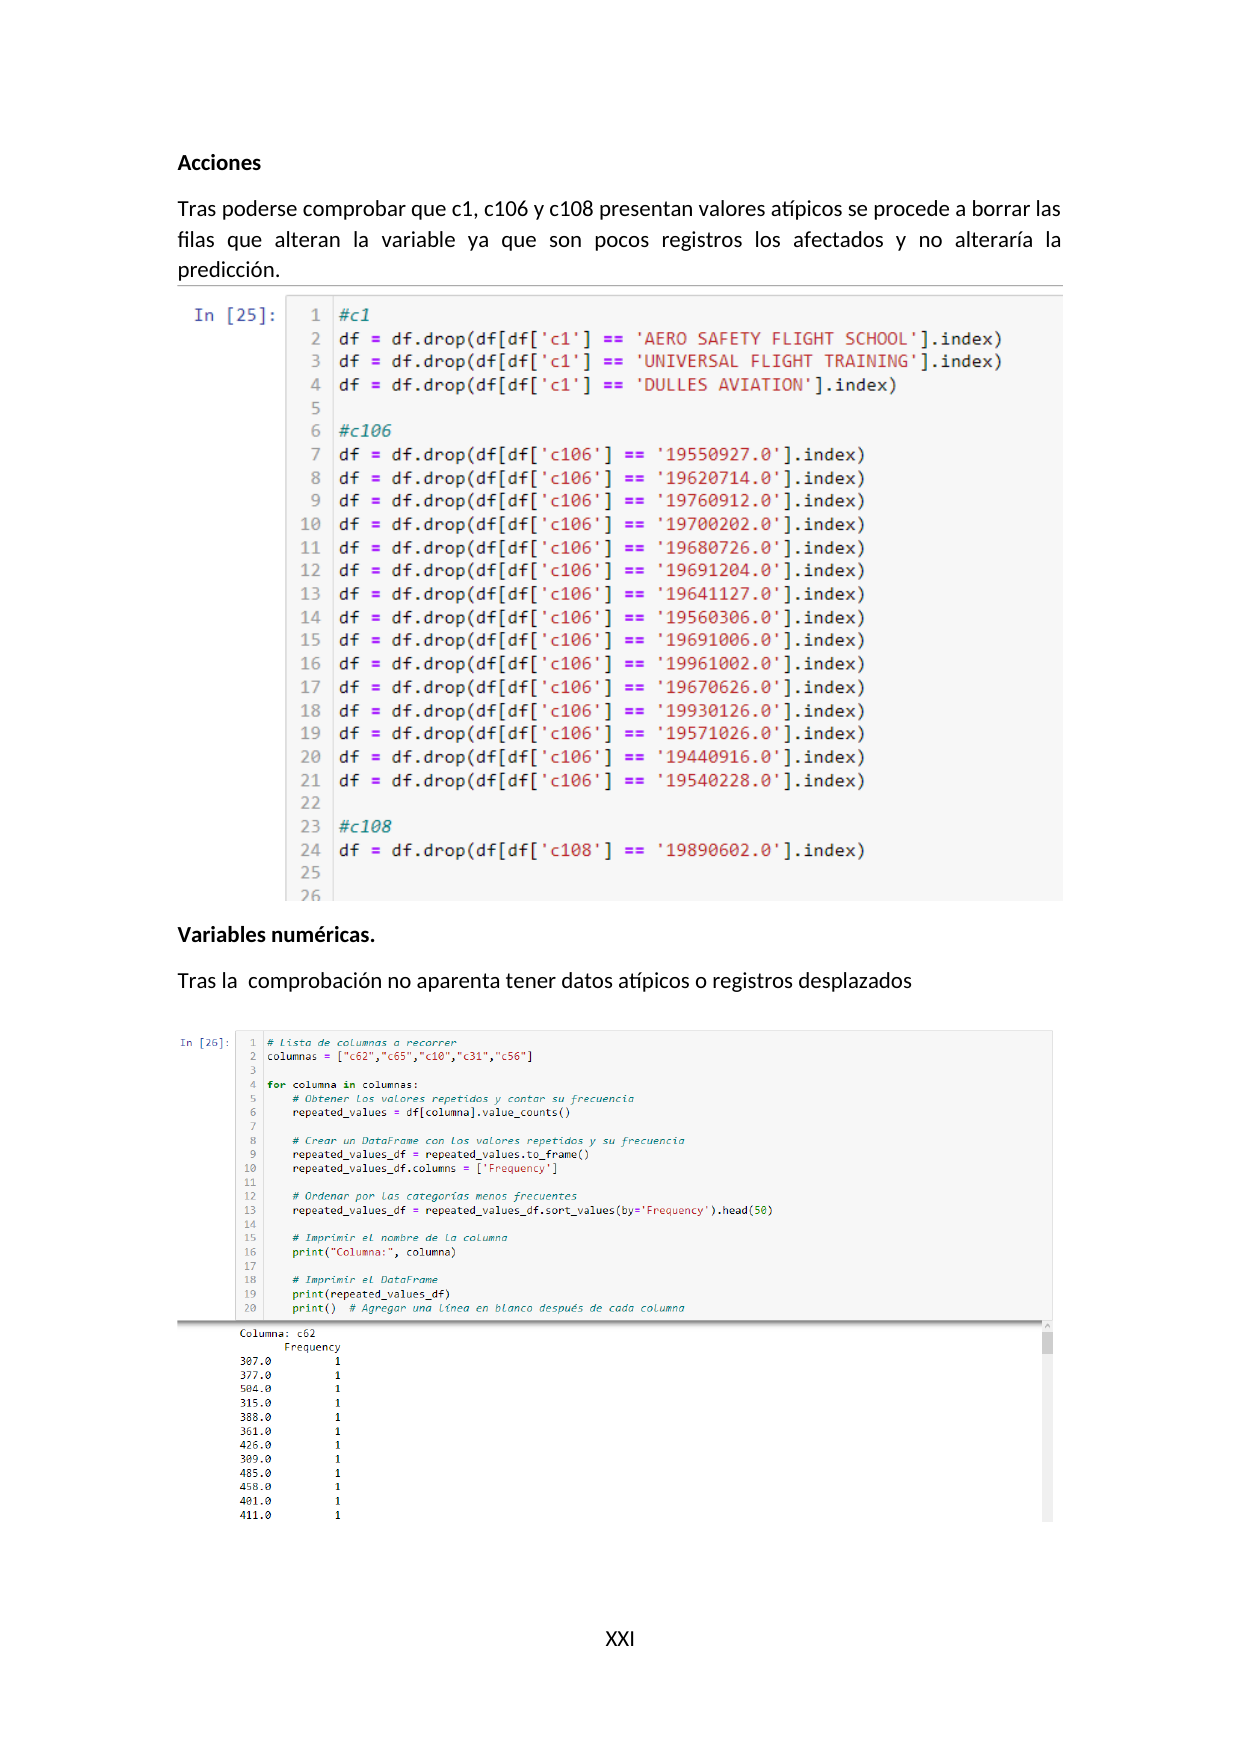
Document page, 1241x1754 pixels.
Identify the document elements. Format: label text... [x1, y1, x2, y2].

text Variables numéricas. [177, 920, 1063, 948]
picture [177, 285, 1063, 901]
picture [177, 1013, 1063, 1522]
text Tras la comprobación no aparenta tener datos atípicos o registros desplazados [177, 967, 1063, 995]
text Acciones [177, 148, 1063, 176]
text Tras poderse comprobar que c1, c106 y c108 presentan valores atípicos se procede a borrar las filas que alteran la variable ya que son pocos registros los afectados y no alteraría la predicción. [177, 194, 1063, 285]
